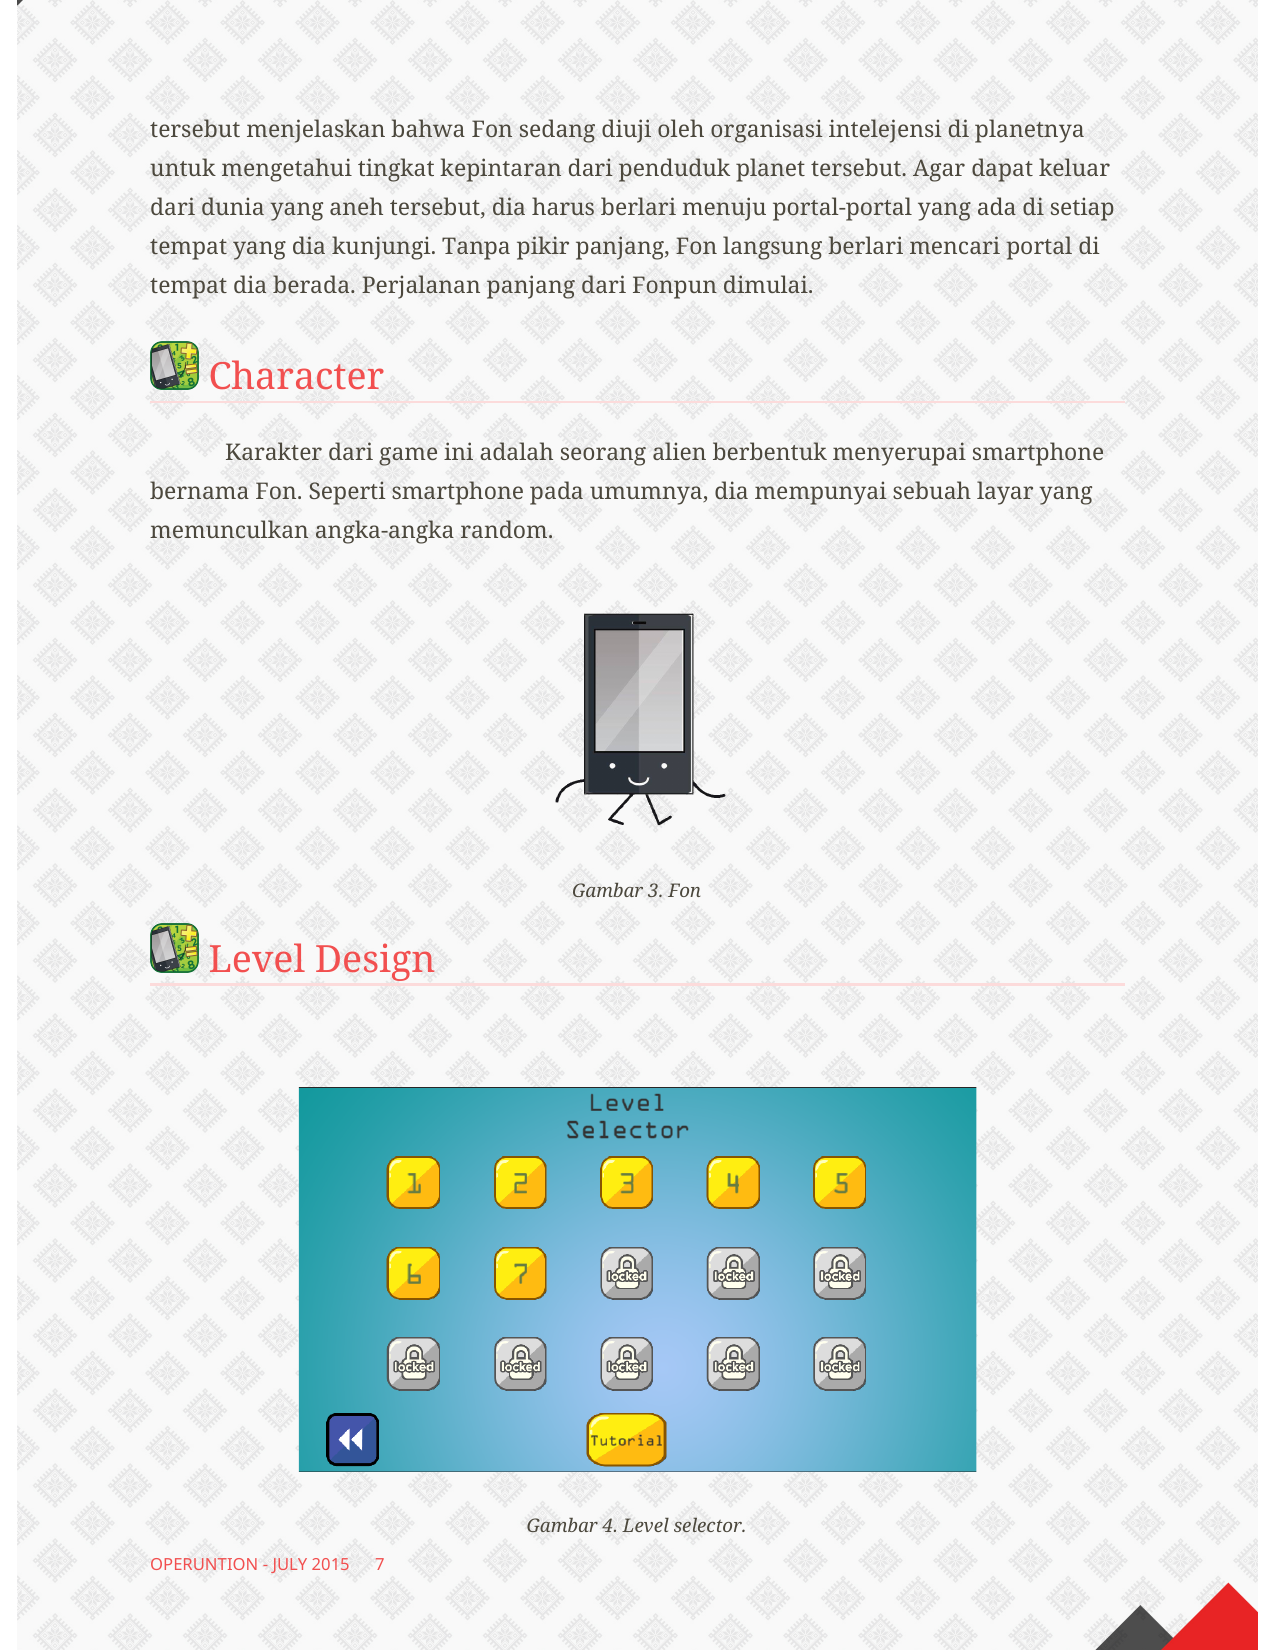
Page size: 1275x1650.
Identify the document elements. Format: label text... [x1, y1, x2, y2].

subtitle Level Design [150, 924, 1125, 983]
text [150, 112, 1125, 300]
subtitle Character [150, 341, 1125, 401]
text Karakter dari game ini adalah seorang alien berbentuk menyerupai smartphone bernama Fon. Seperti smartphone pada umumnya, dia mempunyai sebuah layar yang memunculkan angka-angka random. [150, 436, 1125, 546]
picture [17, 0, 1258, 1650]
